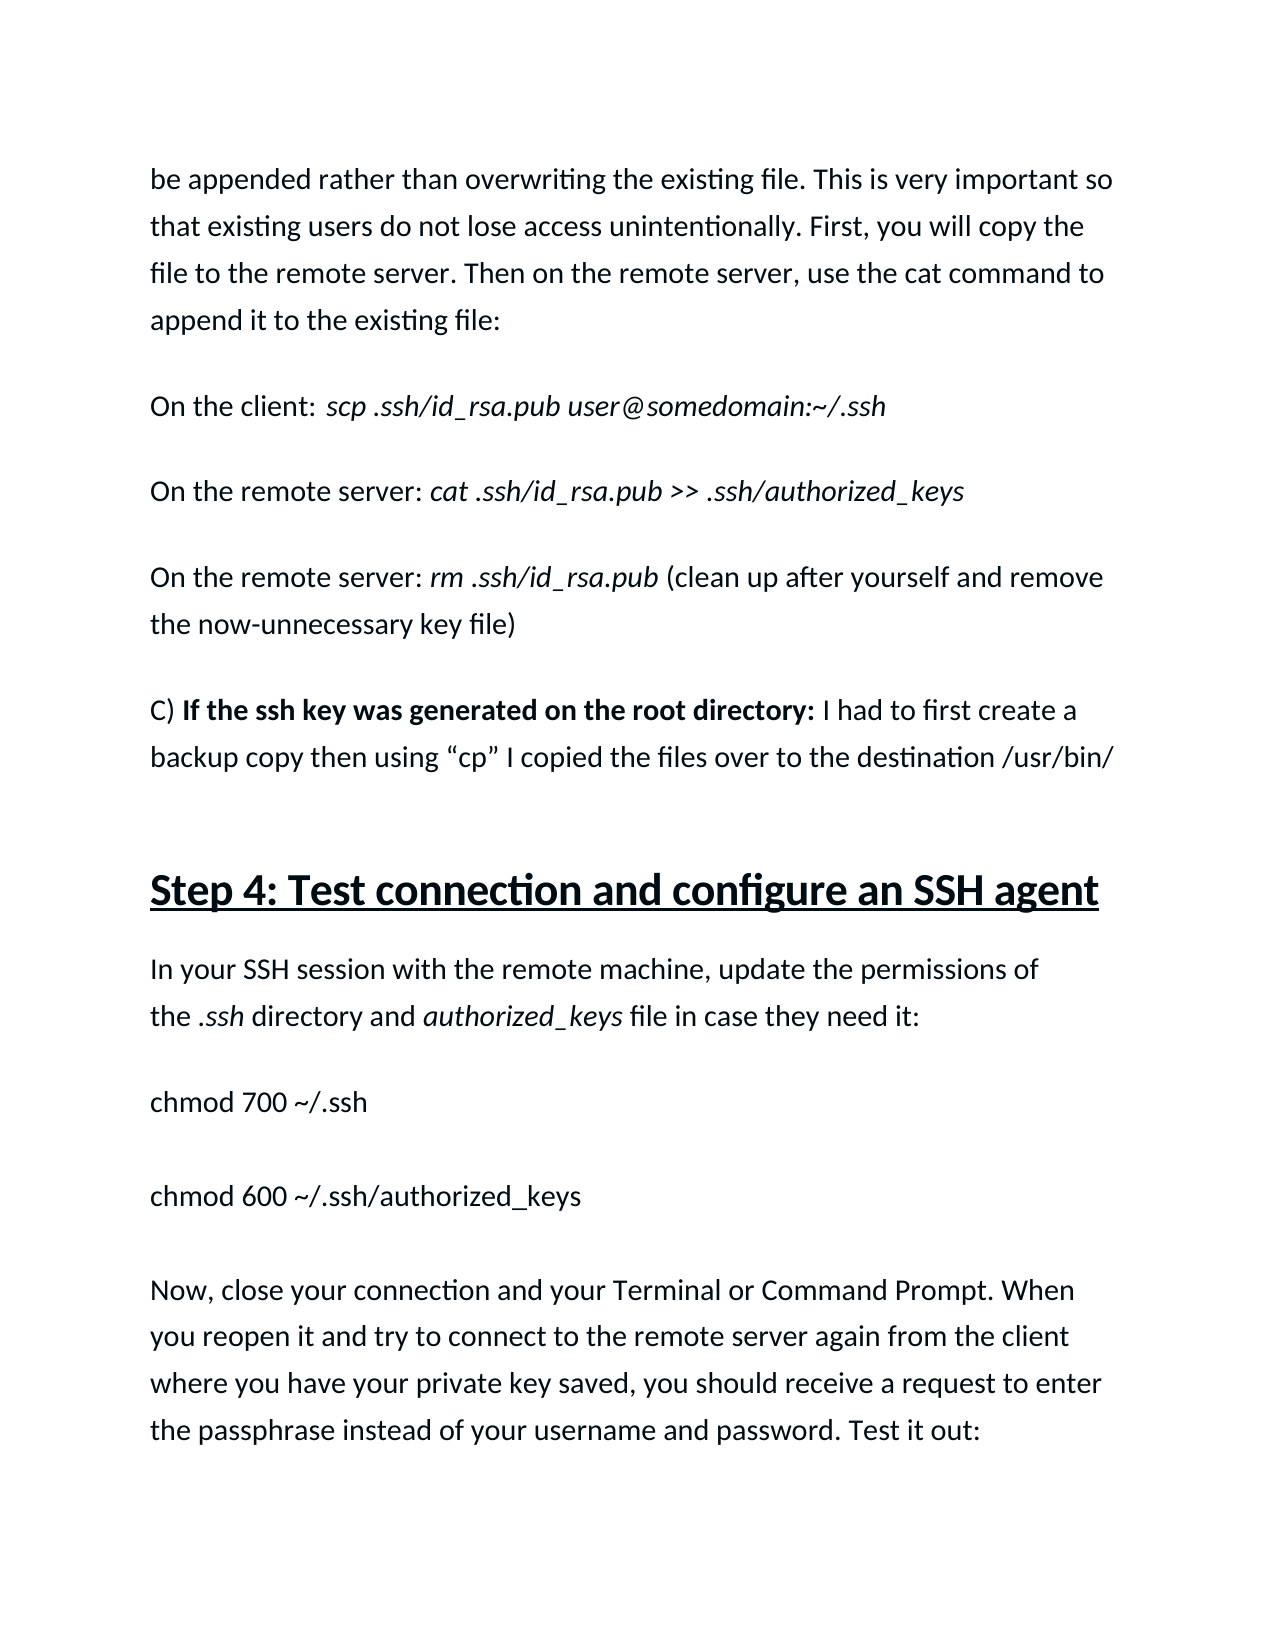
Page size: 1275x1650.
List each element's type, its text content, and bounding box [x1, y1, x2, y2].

text Now, close your connection and your Terminal or Command Prompt. When you reopen it and try to connect to the remote server again from the client where you have your private key saved, you should receive a request to enter the passphrase instead of your username and password. Test it out: [150, 1214, 1125, 1448]
text On the client: scp .ssh/id_rsa.pub user@somedomain:~/.ssh [150, 377, 1125, 423]
text C) If the ssh key was generated on the root directory: I had to first create a backup copy then using “cp” I copied the files over to the destination /usr/bin/ [150, 681, 1125, 775]
text On the remote server: cat .ssh/id_rsa.pub >> .ssh/authorized_keys [150, 462, 1125, 509]
text Step 4: Test connection and configure an SSH agent [150, 861, 1125, 917]
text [150, 150, 1125, 337]
text In your SSH session with the remote machine, update the permissions of the .ssh directory and authorized_keys file in case they need it: [150, 940, 1125, 1034]
text chmod 700 ~/.ssh chmod 600 ~/.ssh/authorized_keys [150, 1073, 1125, 1214]
text On the remote server: rm .ssh/id_rsa.pub (clean up after yourself and remove the now-unnecessary key file) [150, 548, 1125, 642]
